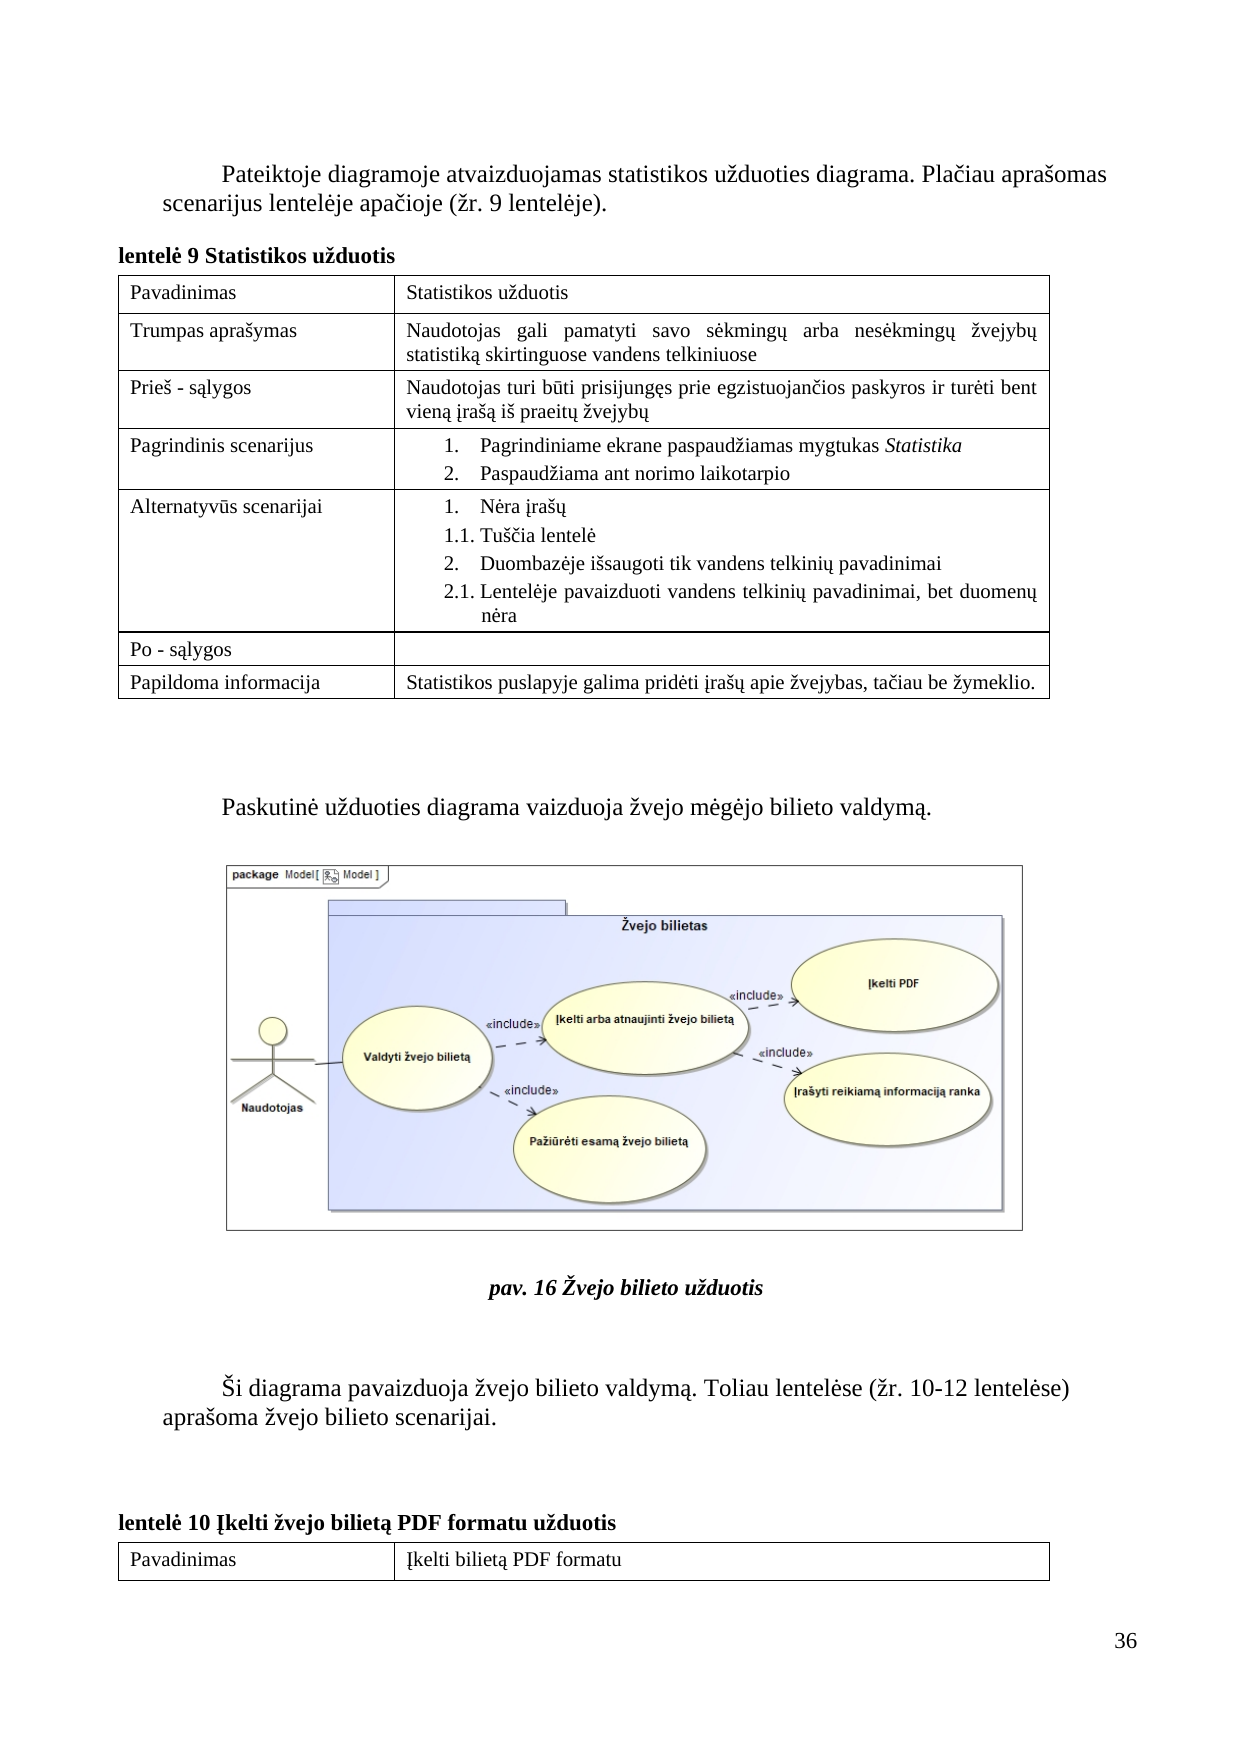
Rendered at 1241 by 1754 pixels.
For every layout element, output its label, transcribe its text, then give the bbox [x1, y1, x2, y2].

table_cell Prieš - sąlygos [119, 371, 394, 428]
table_header Statistikos užduotis [395, 276, 1049, 313]
text lentelė 9 Statistikos užduotis [118, 242, 1137, 268]
table_cell Pagrindinis scenarijus [119, 429, 394, 489]
table_header Pavadinimas [119, 1543, 394, 1580]
table_cell Nėra įrašų Tuščia lentelė Duombazėje išsaugoti tik vandens telkinių pavadinimai Lentelėje pavaizduoti vandens telkinių pavadinimai, bet duomenų nėra [395, 490, 1049, 631]
table_cell Statistikos puslapyje galima pridėti įrašų apie žvejybas, tačiau be žymeklio. [395, 666, 1049, 698]
text lentelė 10 Įkelti žvejo bilietą PDF formatu užduotis [118, 1509, 1137, 1536]
table_cell Pagrindiniame ekrane paspaudžiamas mygtukas Statistika Paspaudžiama ant norimo laikotarpio [395, 429, 1049, 489]
table_cell Naudotojas turi būti prisijungęs prie egzistuojančios paskyros ir turėti bent vieną įrašą iš praeitų žvejybų [395, 371, 1049, 428]
text Pateiktoje diagramoje atvaizduojamas statistikos užduoties diagrama. Plačiau aprašomas scenarijus lentelėje apačioje (žr. 9 lentelėje). [162, 159, 1137, 217]
text Ši diagrama pavaizduoja žvejo bilieto valdymą. Toliau lentelėse (žr. 10-12 lentelėse) aprašoma žvejo bilieto scenarijai. [162, 1373, 1137, 1430]
picture [221, 860, 1027, 1235]
table_cell Papildoma informacija [119, 666, 394, 698]
table_header Įkelti bilietą PDF formatu [395, 1543, 1049, 1580]
table_cell [395, 633, 1049, 665]
table_header Pavadinimas [119, 276, 394, 313]
table_cell Alternatyvūs scenarijai [119, 490, 394, 631]
table_cell Naudotojas gali pamatyti savo sėkmingų arba nesėkmingų žvejybų statistiką skirtinguose vandens telkiniuose [395, 314, 1049, 370]
text Paskutinė užduoties diagrama vaizduoja žvejo mėgėjo bilieto valdymą. [162, 792, 1137, 821]
table_cell Po - sąlygos [119, 633, 394, 665]
text pav. 16 Žvejo bilieto užduotis [118, 1274, 1137, 1301]
table_cell Trumpas aprašymas [119, 314, 394, 370]
